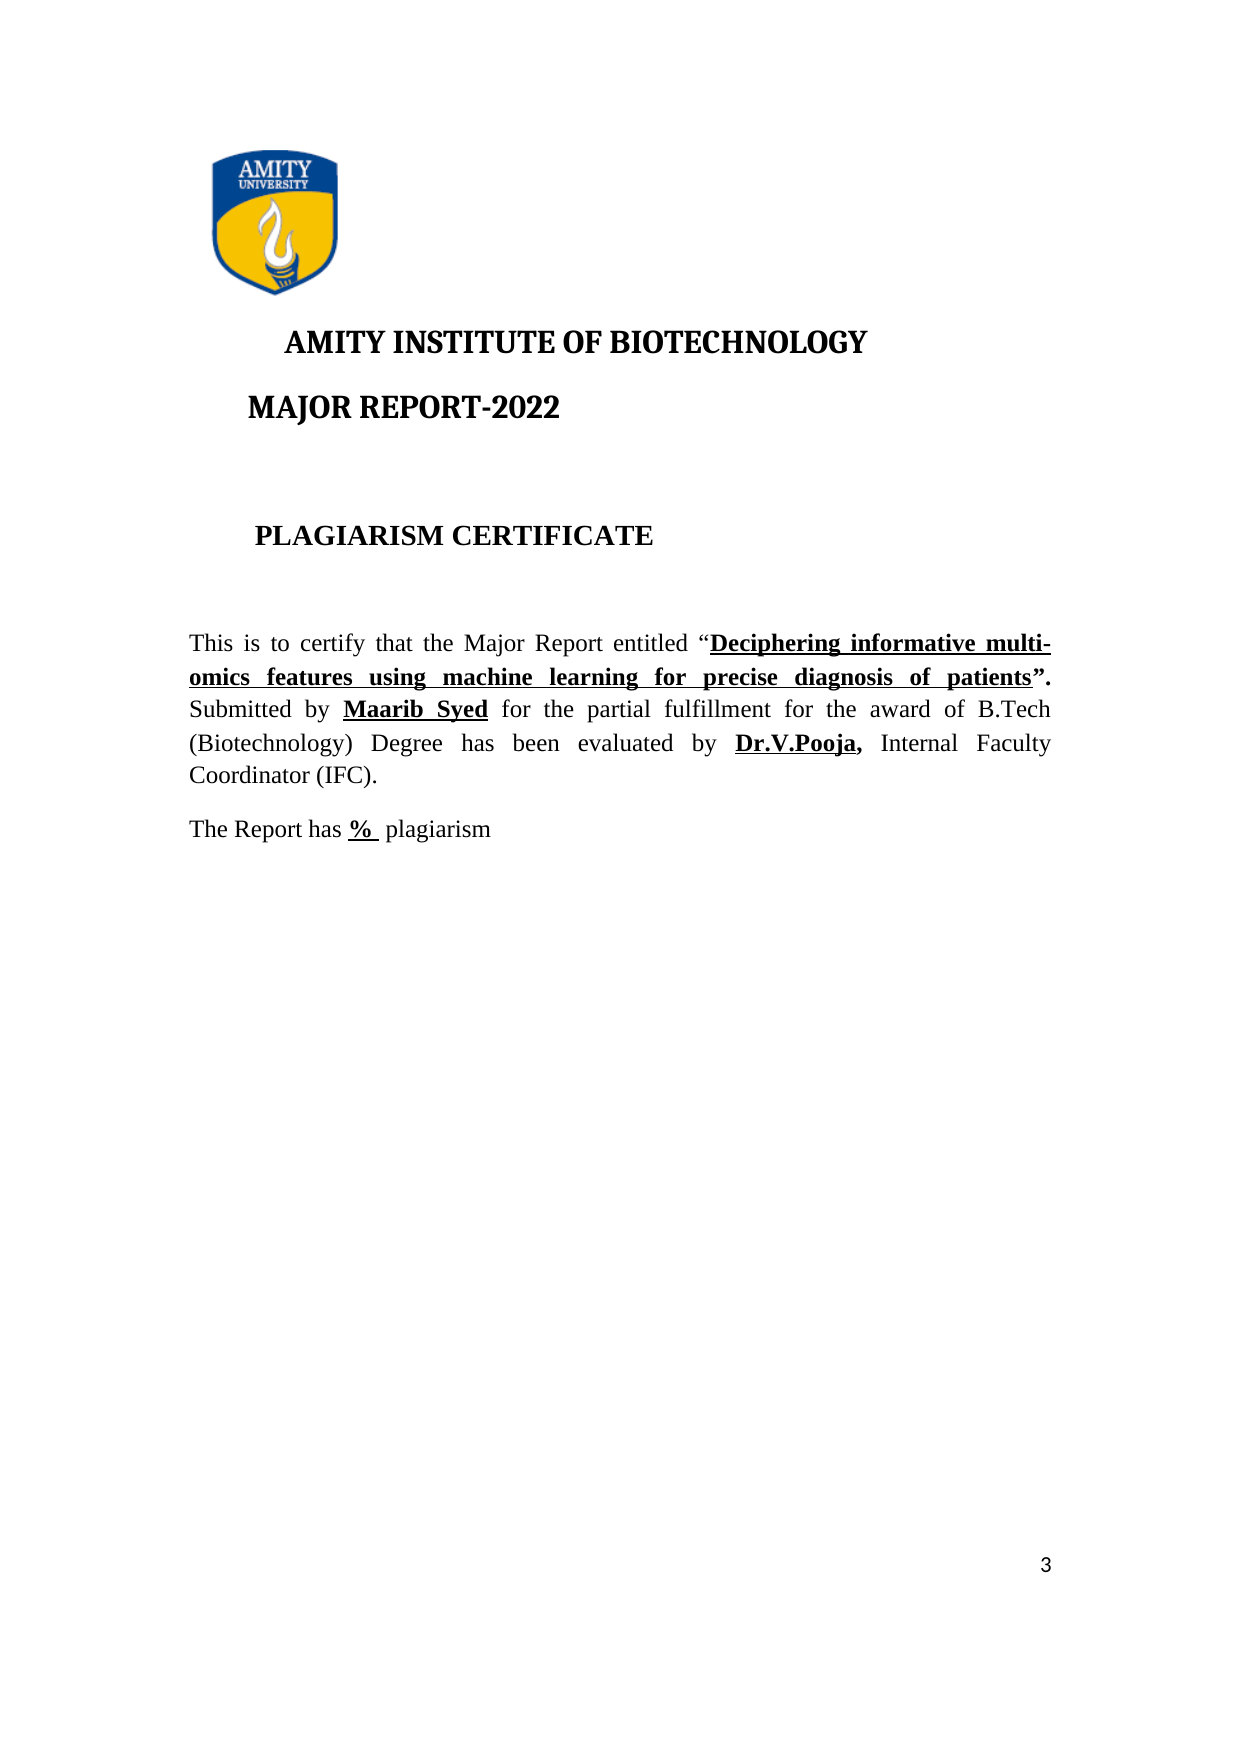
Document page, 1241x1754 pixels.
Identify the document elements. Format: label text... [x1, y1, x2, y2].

text PLAGIARISM CERTIFICATE [189, 518, 1051, 552]
text This is to certify that the Major Report entitled “Deciphering informative multi-omics features using machine learning for precise diagnosis of patients”. Submitted by Maarib Syed for the partial fulfillment for the award of B.Tech (Biotechnology) Degree has been evaluated by Dr.V.Pooja, Internal Faculty Coordinator (IFC). [189, 628, 1051, 789]
picture [203, 150, 348, 297]
text MAJOR REPORT-2022 [189, 388, 1051, 427]
text The Report has % plagiarism [189, 814, 1051, 843]
text AMITY INSTITUTE OF BIOTECHNOLOGY [189, 323, 1051, 362]
